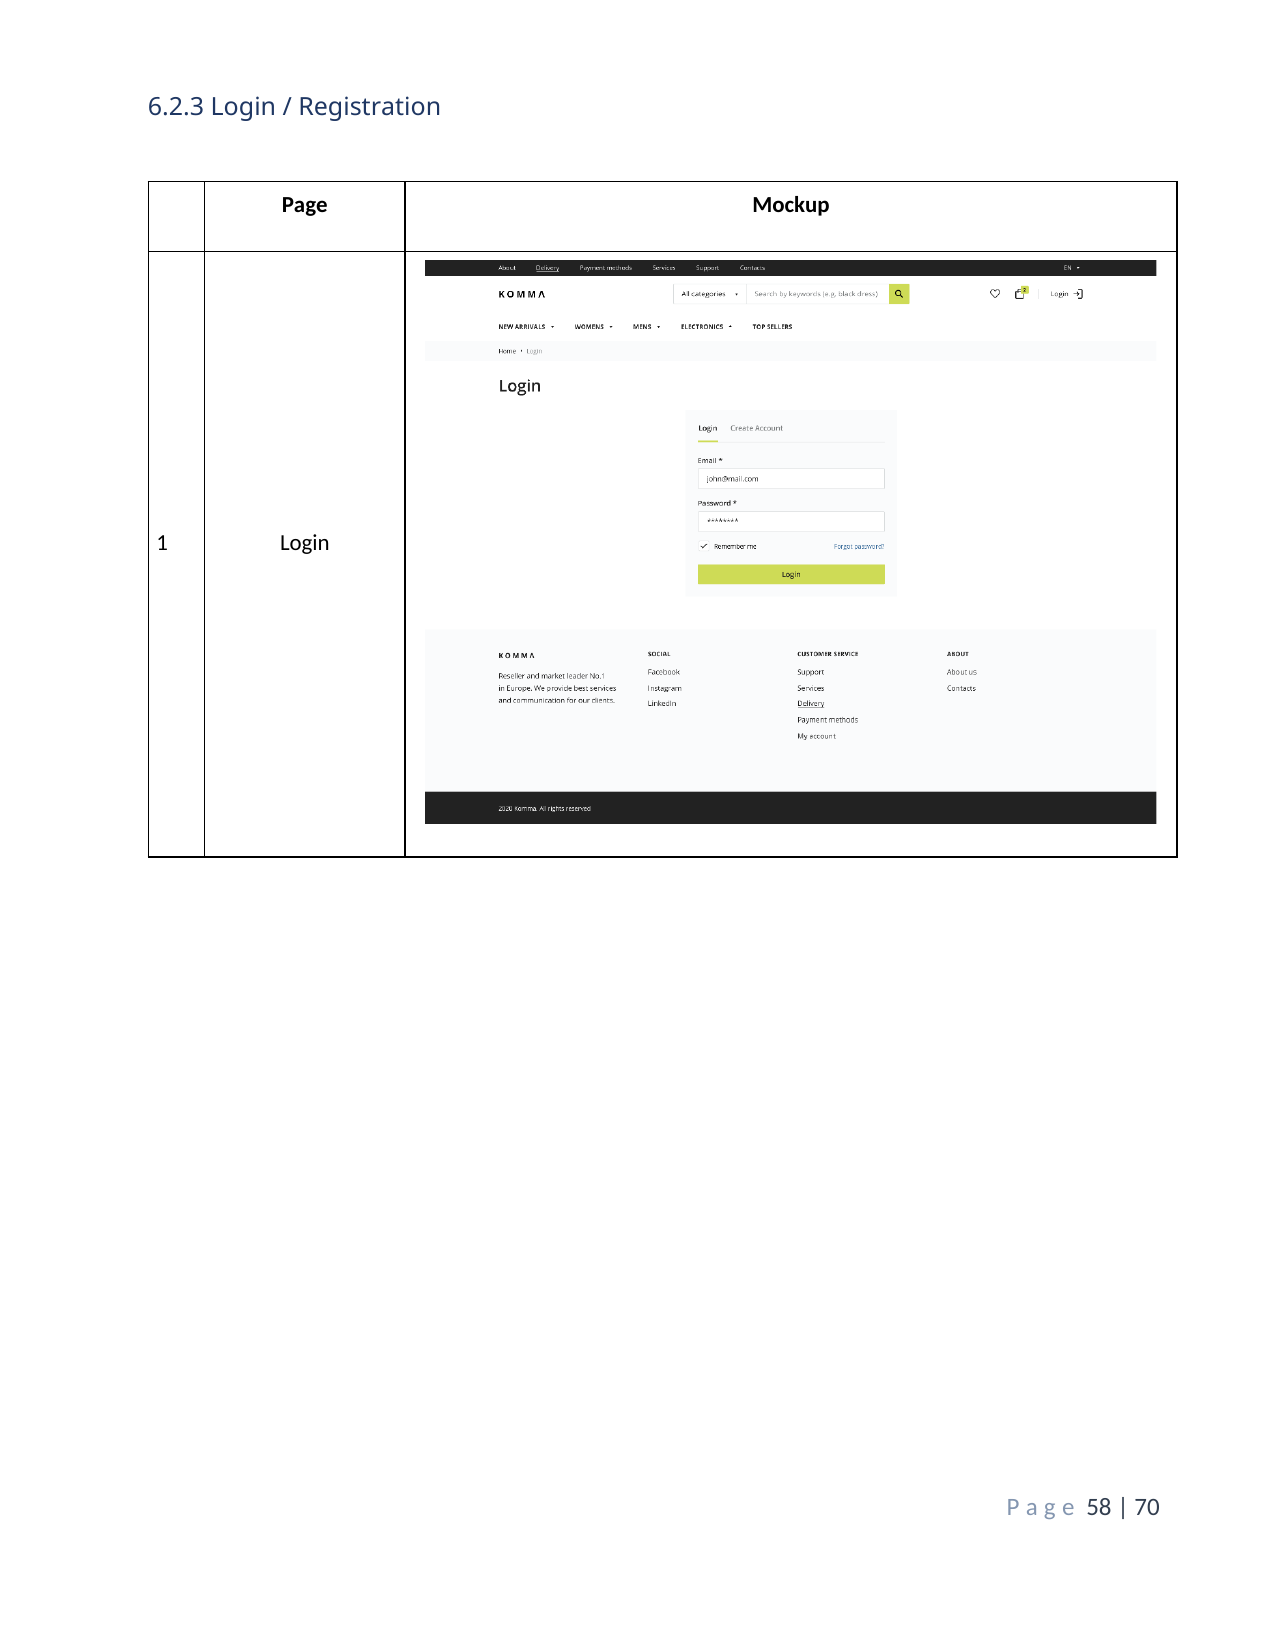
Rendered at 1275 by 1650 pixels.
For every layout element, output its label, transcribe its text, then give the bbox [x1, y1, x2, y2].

picture [425, 260, 1157, 824]
subtitle 6.2.3 Login / Registration [148, 88, 1186, 123]
table_header Mockup [406, 182, 1176, 251]
table_header Page [205, 182, 404, 251]
table_cell [406, 252, 1176, 856]
table_cell Login [205, 252, 404, 856]
table_header [149, 182, 204, 251]
table_cell 1 [149, 252, 204, 856]
